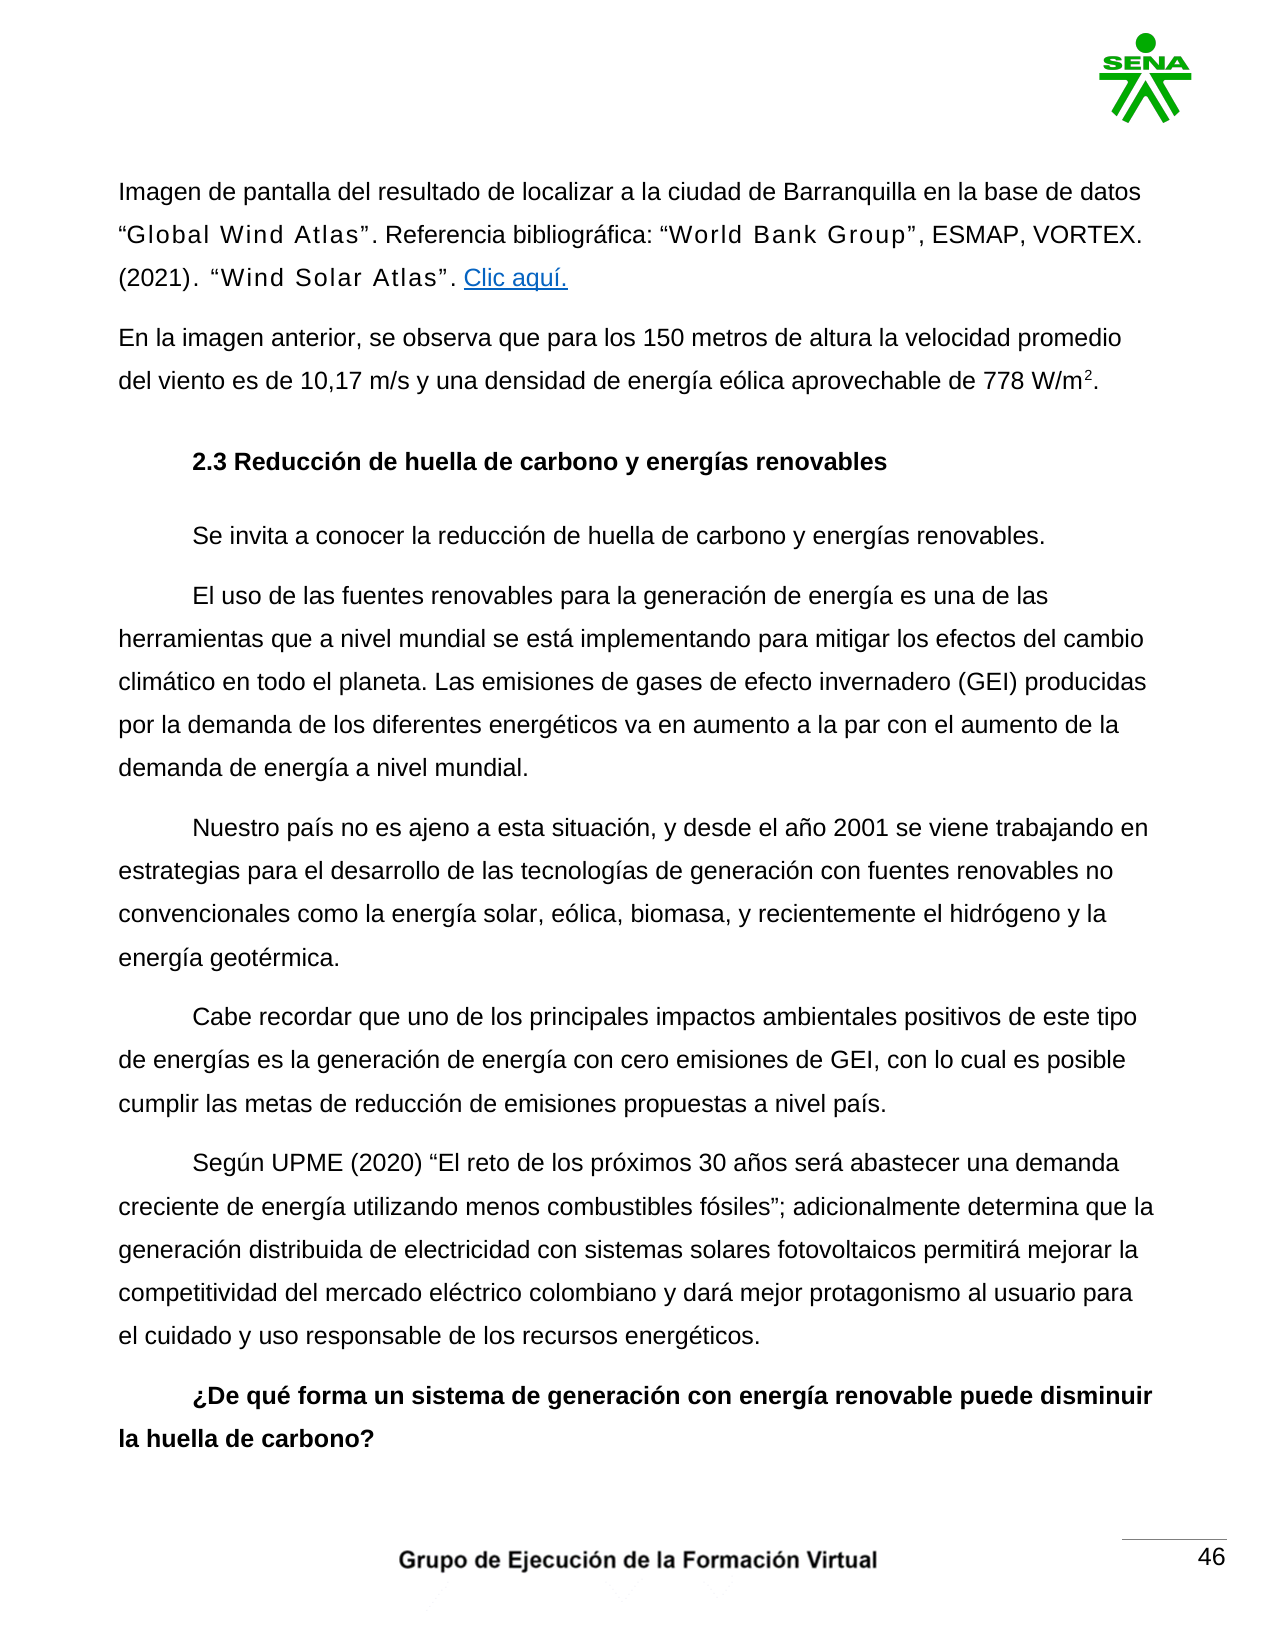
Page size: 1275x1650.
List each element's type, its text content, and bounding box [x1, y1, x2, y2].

text El uso de las fuentes renovables para la generación de energía es una de las herramientas que a nivel mundial se está implementando para mitigar los efectos del cambio climático en todo el planeta. Las emisiones de gases de efecto invernadero (GEI) producidas por la demanda de los diferentes energéticos va en aumento a la par con el aumento de la demanda de energía a nivel mundial. [118, 581, 1157, 782]
text Nuestro país no es ajeno a esta situación, y desde el año 2001 se viene trabajando en estrategias para el desarrollo de las tecnologías de generación con fuentes renovables no convencionales como la energía solar, eólica, biomasa, y recientemente el hidrógeno y la energía geotérmica. [118, 813, 1157, 971]
text En la imagen anterior, se observa que para los 150 metros de altura la velocidad promedio del viento es de 10,17 m/s y una densidad de energía eólica aprovechable de 778 W/m2. [118, 323, 1157, 395]
text Se invita a conocer la reducción de huella de carbono y energías renovables. [118, 521, 1157, 550]
picture [0, 1500, 1275, 1611]
picture [1099, 33, 1192, 123]
text Cabe recordar que uno de los principales impactos ambientales positivos de este tipo de energías es la generación de energía con cero emisiones de GEI, con lo cual es posible cumplir las metas de reducción de emisiones propuestas a nivel país. [118, 1002, 1157, 1117]
text Imagen de pantalla del resultado de localizar a la ciudad de Barranquilla en la base de datos “Global Wind Atlas”. Referencia bibliográfica: “World Bank Group”, ESMAP, VORTEX. (2021). “Wind Solar Atlas”. Clic aquí. [118, 177, 1157, 292]
text Según UPME (2020) “El reto de los próximos 30 años será abastecer una demanda creciente de energía utilizando menos combustibles fósiles”; adicionalmente determina que la generación distribuida de electricidad con sistemas solares fotovoltaicos permitirá mejorar la competitividad del mercado eléctrico colombiano y dará mejor protagonismo al usuario para el cuidado y uso responsable de los recursos energéticos. [118, 1148, 1157, 1350]
text ¿De qué forma un sistema de generación con energía renovable puede disminuir la huella de carbono? [118, 1381, 1157, 1453]
subtitle 2.3 Reducción de huella de carbono y energías renovables [118, 447, 1157, 476]
